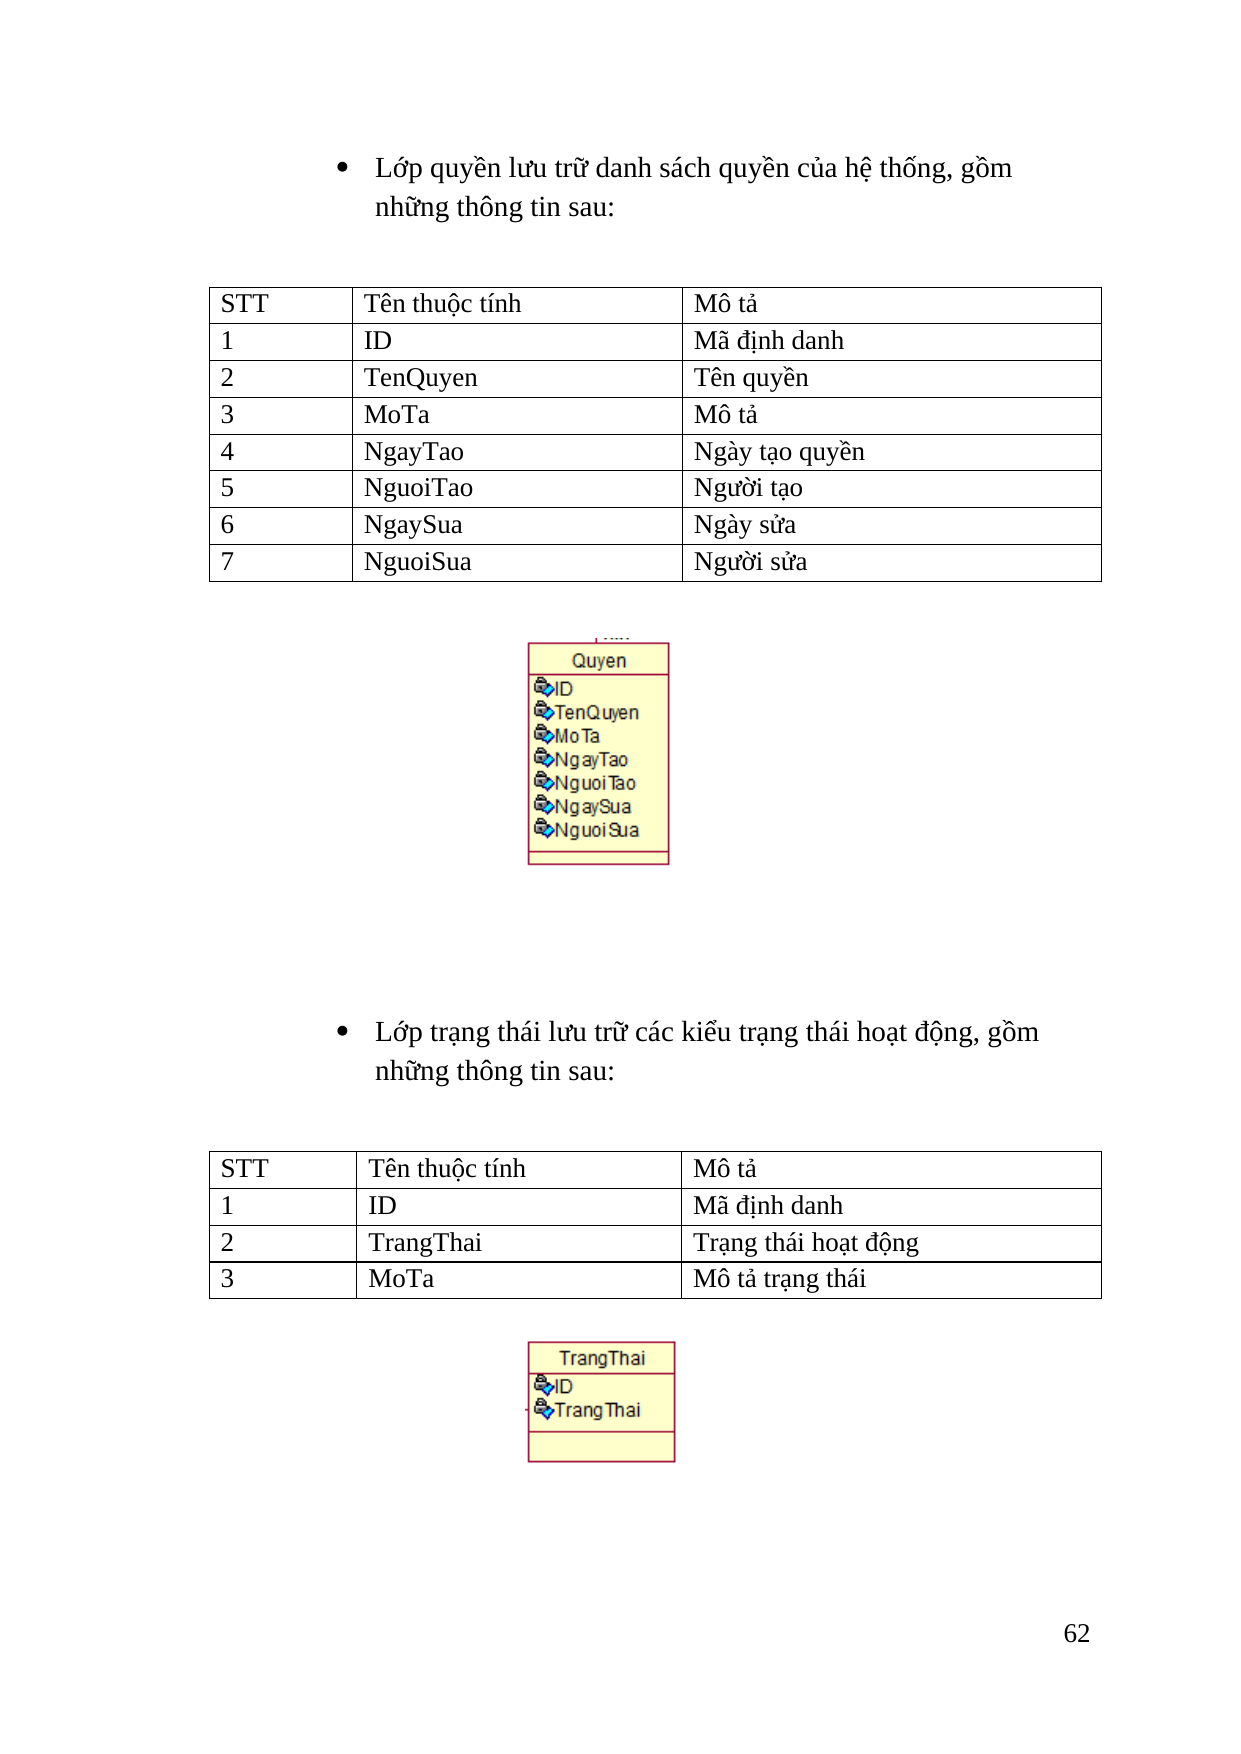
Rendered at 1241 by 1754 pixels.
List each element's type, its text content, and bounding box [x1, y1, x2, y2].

table_header Tên thuộc tính [357, 1152, 681, 1188]
table_cell 7 [210, 545, 352, 581]
table_header Tên thuộc tính [353, 288, 682, 323]
table_cell Tên quyền [683, 361, 1101, 397]
table_cell ID [357, 1189, 681, 1225]
table_cell 3 [210, 398, 352, 434]
table_cell Mã định danh [682, 1189, 1101, 1225]
table_cell Ngày sửa [683, 508, 1101, 544]
table_cell ID [353, 324, 682, 360]
table_header Mô tả [683, 288, 1101, 323]
table_header STT [210, 288, 352, 323]
table_cell 6 [210, 508, 352, 544]
table_cell NgaySua [353, 508, 682, 544]
table_cell 5 [210, 471, 352, 507]
table_header Mô tả [682, 1152, 1101, 1188]
table_cell Mã định danh [683, 324, 1101, 360]
table_cell 1 [210, 1189, 356, 1225]
table_cell Mô tả trạng thái [682, 1263, 1101, 1298]
table_cell TenQuyen [353, 361, 682, 397]
picture [525, 638, 675, 870]
table_cell Trạng thái hoạt động [682, 1226, 1101, 1261]
table_cell 2 [210, 361, 352, 397]
table_cell NguoiSua [353, 545, 682, 581]
table_cell 1 [210, 324, 352, 360]
picture [525, 1337, 682, 1469]
table_cell Người tạo [683, 471, 1101, 507]
table_cell NgayTao [353, 435, 682, 470]
table_cell Người sửa [683, 545, 1101, 581]
table_cell 2 [210, 1226, 356, 1261]
list Lớp quyền lưu trữ danh sách quyền của hệ thống, gồm những thông tin sau: [337, 150, 1090, 222]
table_cell NguoiTao [353, 471, 682, 507]
table_cell TrangThai [357, 1226, 681, 1261]
table_cell Ngày tạo quyền [683, 435, 1101, 470]
table_header STT [210, 1152, 356, 1188]
table_cell MoTa [357, 1263, 681, 1298]
table_cell 3 [210, 1263, 356, 1298]
table_cell Mô tả [683, 398, 1101, 434]
table_cell MoTa [353, 398, 682, 434]
table_cell 4 [210, 435, 352, 470]
list Lớp trạng thái lưu trữ các kiểu trạng thái hoạt động, gồm những thông tin sau: [337, 1014, 1090, 1087]
